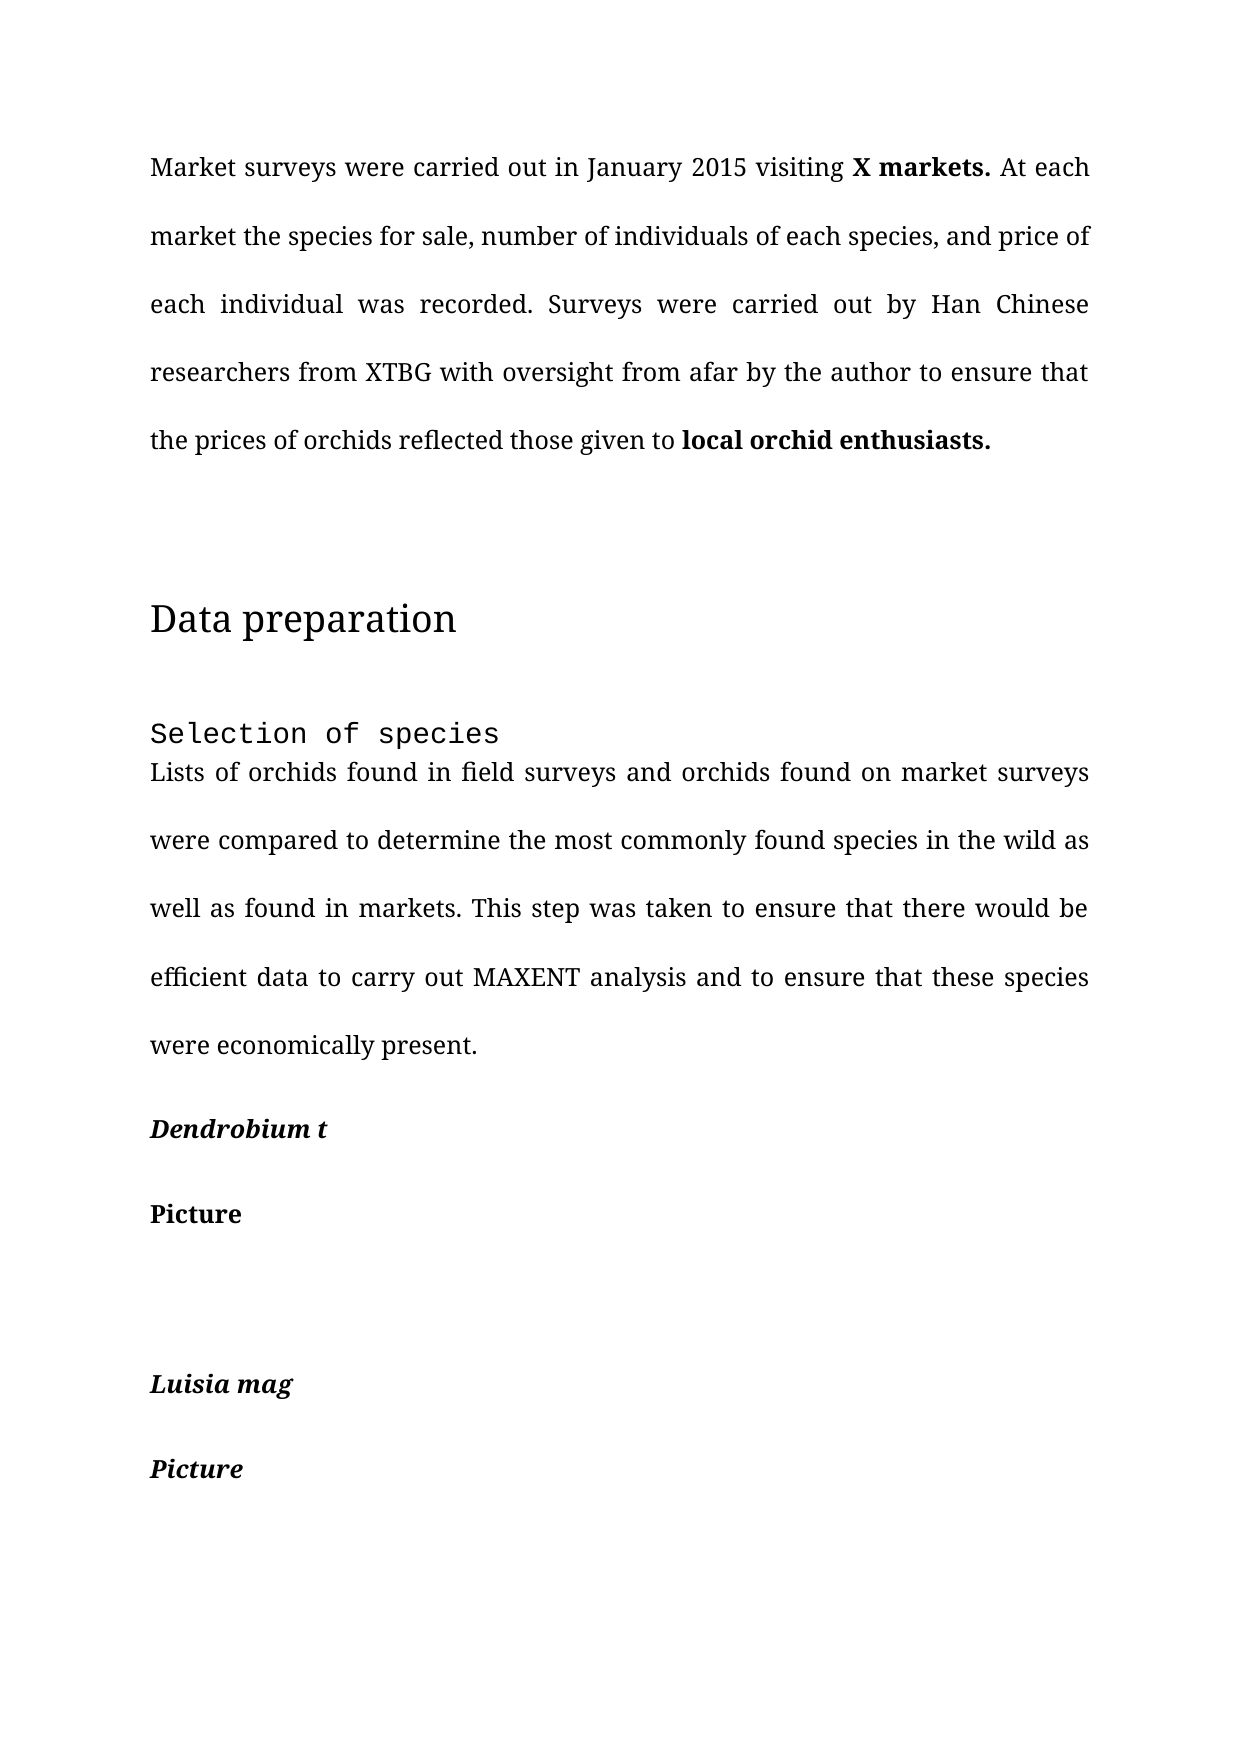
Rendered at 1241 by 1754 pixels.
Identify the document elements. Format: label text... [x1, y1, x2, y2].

text Luisia mag [150, 1366, 1090, 1401]
text Lists of orchids found in field surveys and orchids found on market surveys were compared to determine the most commonly found species in the wild as well as found in markets. This step was taken to ensure that there would be efficient data to carry out MAXENT analysis and to ensure that these species were economically present. [150, 755, 1090, 1061]
text Picture [150, 1451, 1090, 1485]
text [150, 150, 1090, 457]
text Picture [150, 1197, 1090, 1231]
subtitle Data preparation [150, 592, 1090, 643]
text Dendrobium t [150, 1112, 1090, 1146]
subtitle Selection of species [150, 719, 1090, 752]
